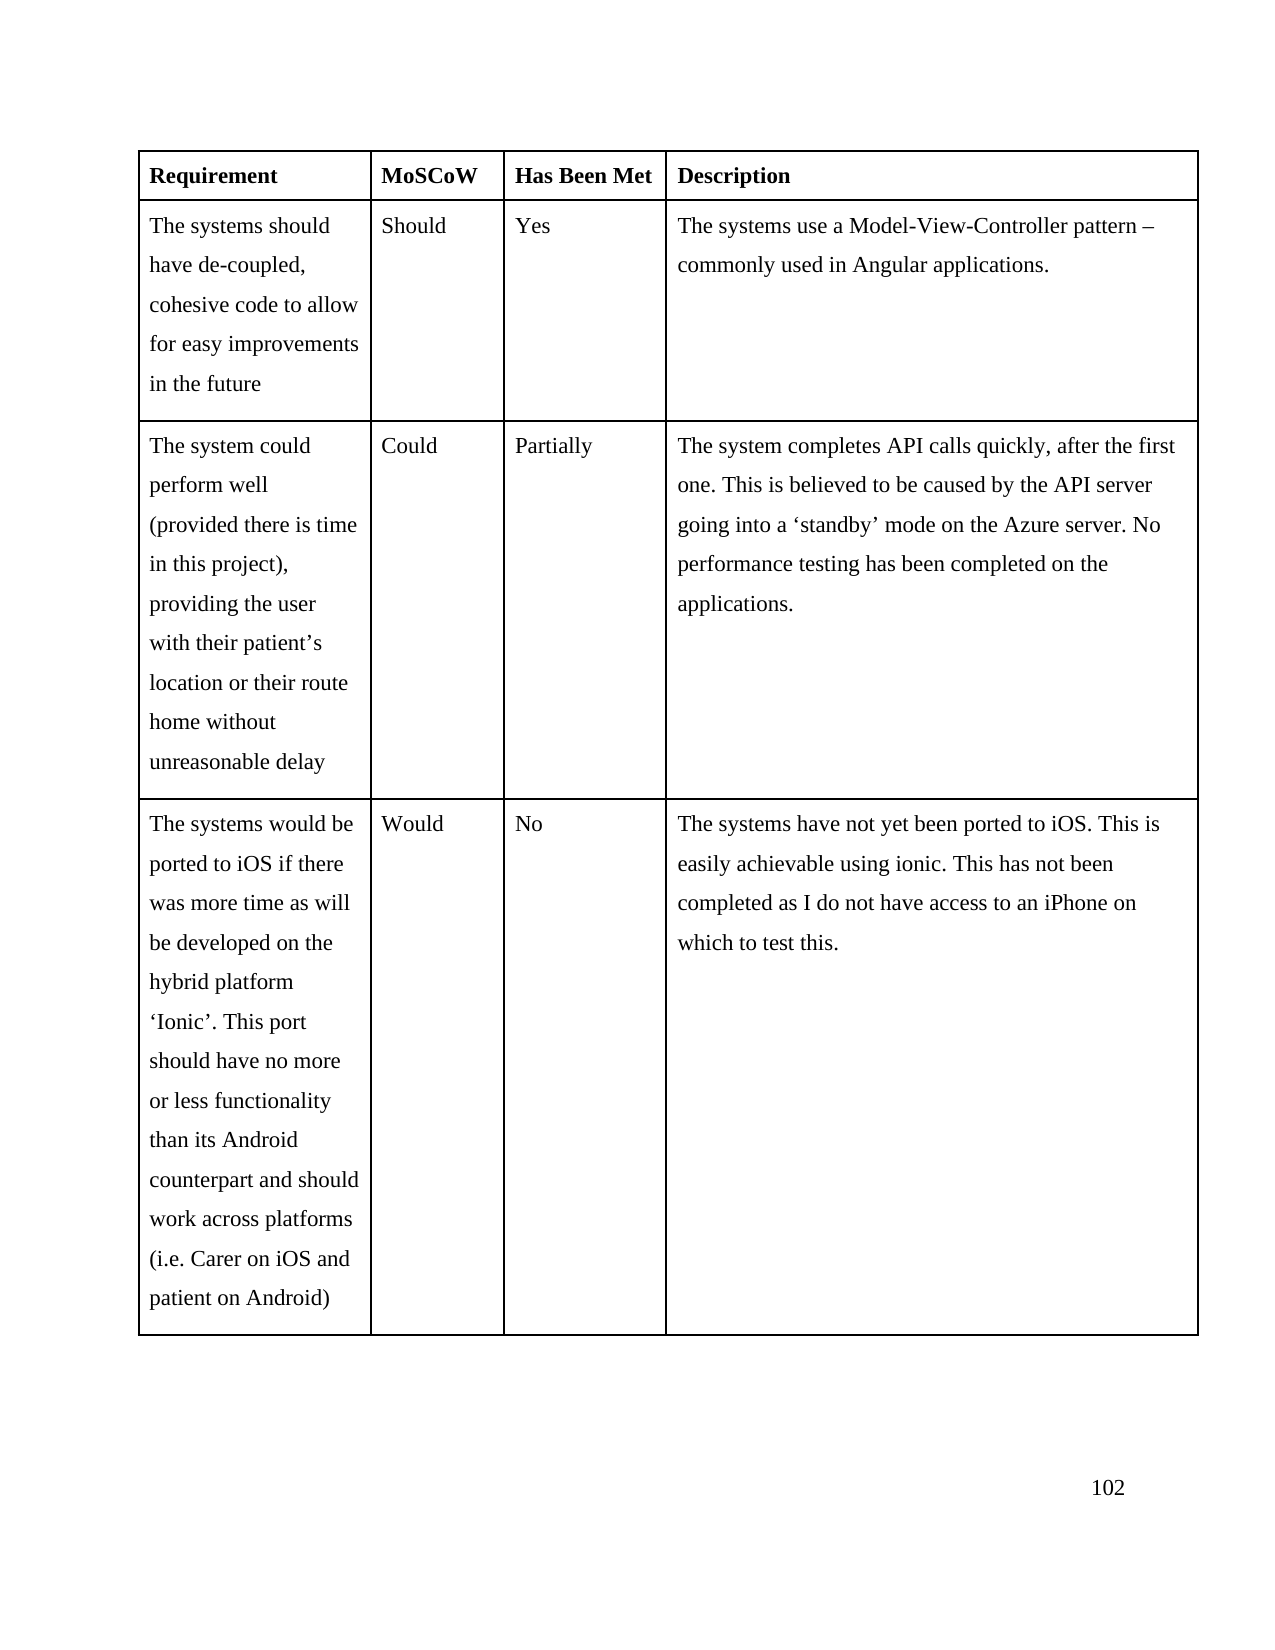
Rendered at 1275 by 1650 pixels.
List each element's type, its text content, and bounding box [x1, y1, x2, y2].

table_cell Partially [505, 422, 665, 798]
table_cell The systems use a Model-View-Controller pattern – commonly used in Angular applications. [667, 201, 1197, 419]
table_cell The systems would be ported to iOS if there was more time as will be developed on the hybrid platform ‘Ionic’. This port should have no more or less functionality than its Android counterpart and should work across platforms (i.e. Carer on iOS and patient on Android) [140, 800, 370, 1334]
table_cell The system could perform well (provided there is time in this project), providing the user with their patient’s location or their route home without unreasonable delay [140, 422, 370, 798]
table_header Has Been Met [505, 152, 665, 199]
table_cell Would [372, 800, 503, 1334]
table_cell The system completes API calls quickly, after the first one. This is believed to be caused by the API server going into a ‘standby’ mode on the Azure server. No performance testing has been completed on the applications. [667, 422, 1197, 798]
table_cell No [505, 800, 665, 1334]
table_cell The systems should have de-coupled, cohesive code to allow for easy improvements in the future [140, 201, 370, 419]
table_header Requirement [140, 152, 370, 199]
table_cell Yes [505, 201, 665, 419]
table_cell Could [372, 422, 503, 798]
table_header MoSCoW [372, 152, 503, 199]
table_header Description [667, 152, 1197, 199]
table_cell The systems have not yet been ported to iOS. This is easily achievable using ionic. This has not been completed as I do not have access to an iPhone on which to test this. [667, 800, 1197, 1334]
table_cell Should [372, 201, 503, 419]
